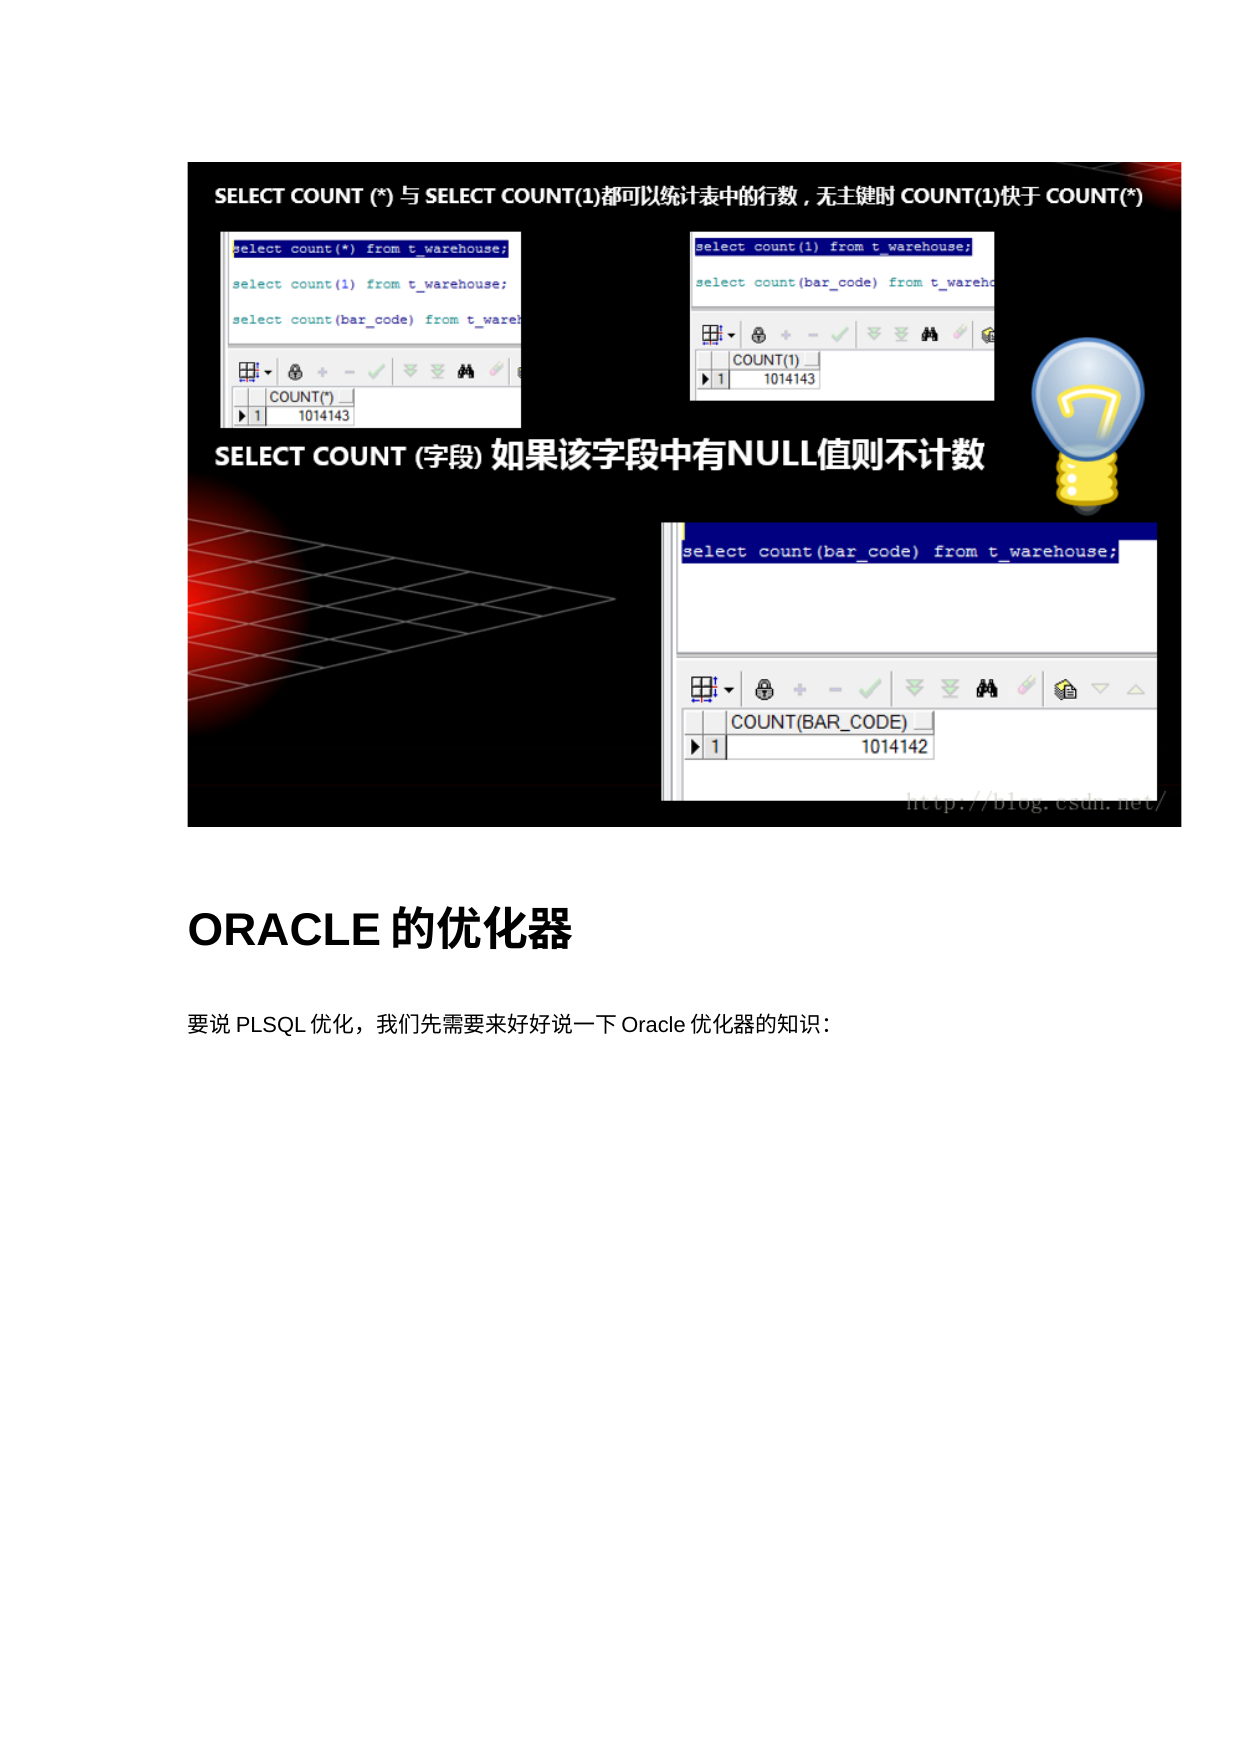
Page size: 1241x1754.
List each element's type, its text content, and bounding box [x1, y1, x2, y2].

picture [187, 162, 1182, 827]
subtitle ORACLE的优化器 [187, 877, 1053, 974]
text 要说PLSQL优化，我们先需要来好好说一下Oracle优化器的知识： [187, 1007, 1053, 1039]
